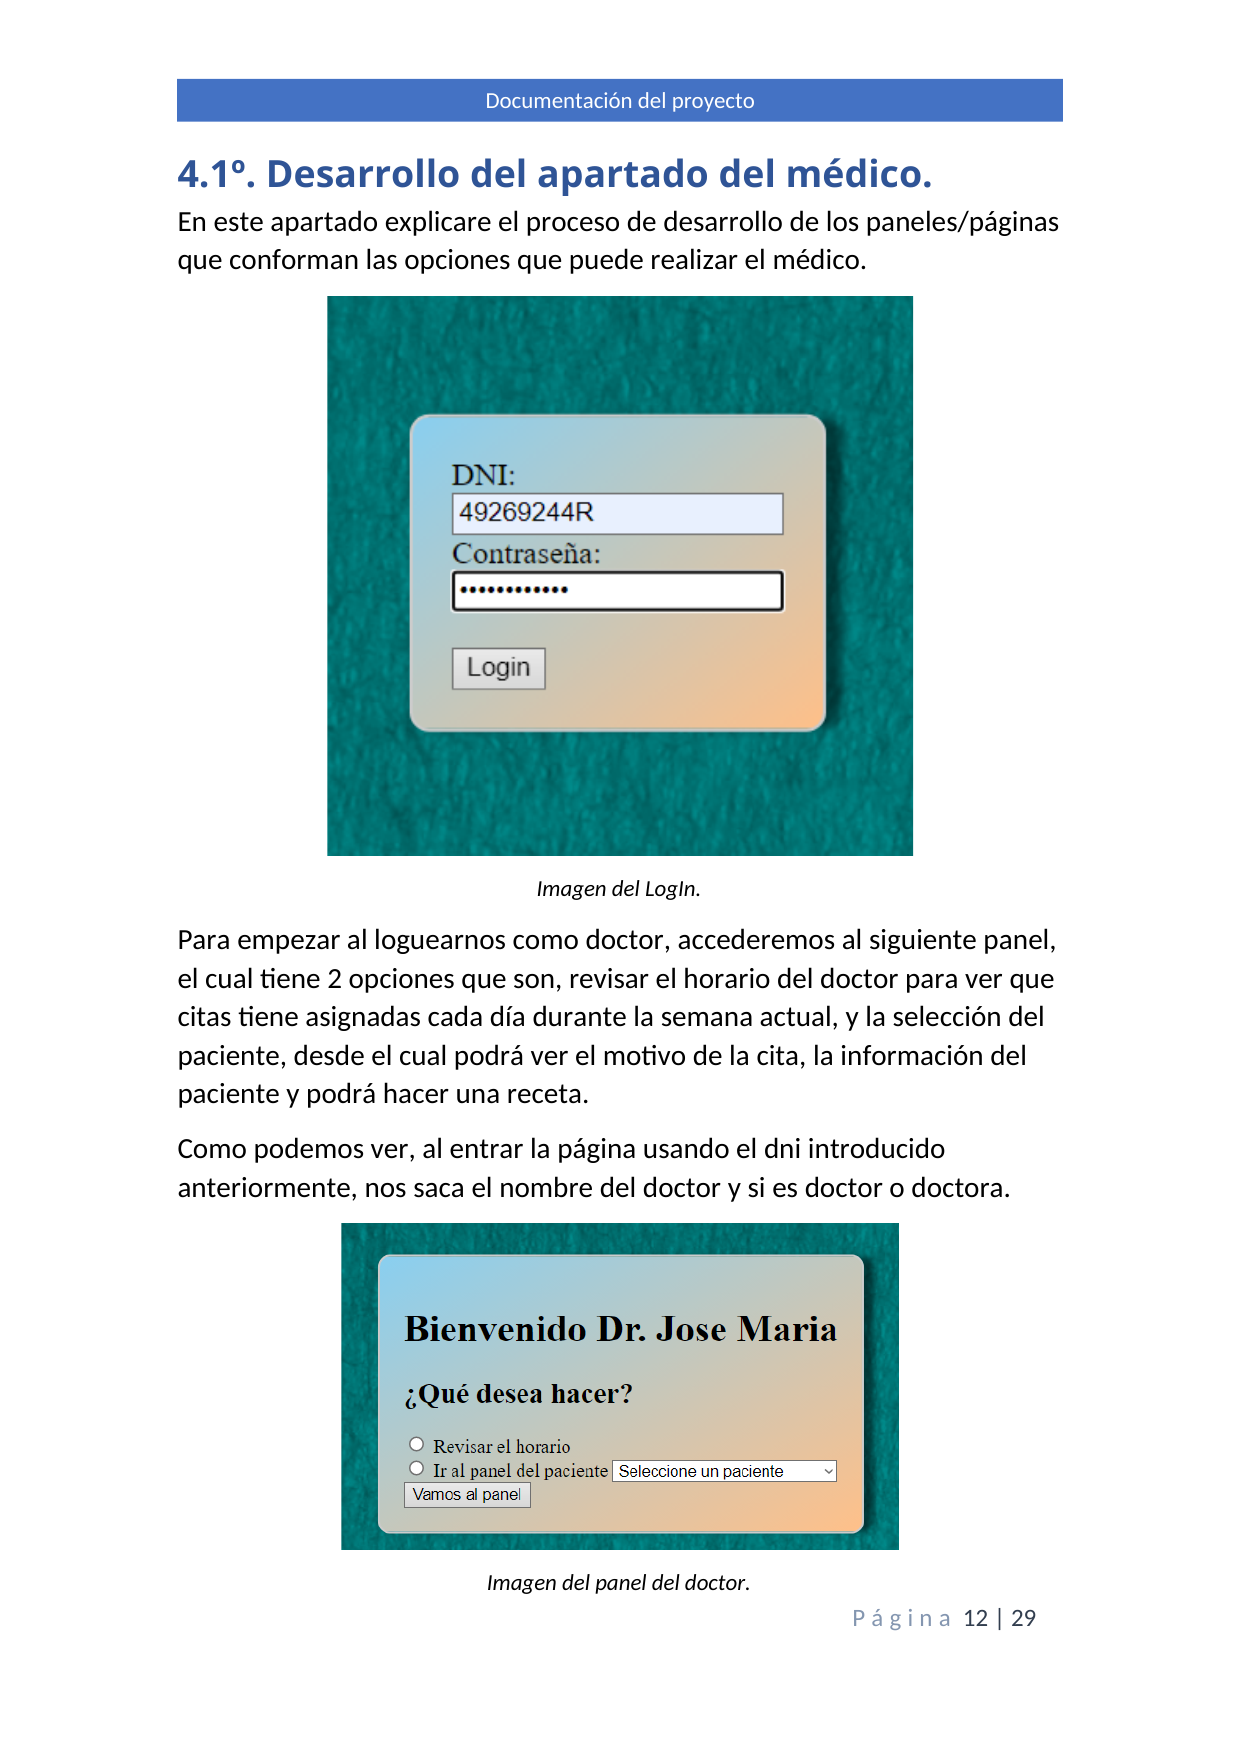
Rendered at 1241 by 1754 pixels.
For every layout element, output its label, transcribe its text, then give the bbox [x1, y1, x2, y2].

text Como podemos ver, al entrar la página usando el dni introducido anteriormente, nos saca el nombre del doctor y si es doctor o doctora. [177, 1130, 1063, 1204]
text Para empezar al loguearnos como doctor, accederemos al siguiente panel, el cual tiene 2 opciones que son, revisar el horario del doctor para ver que citas tiene asignadas cada día durante la semana actual, y la selección del paciente, desde el cual podrá ver el motivo de la cita, la información del paciente y podrá hacer una receta. [177, 921, 1063, 1111]
text Imagen del panel del doctor. [177, 1568, 1063, 1597]
picture [341, 1223, 899, 1550]
subtitle 4.1º. Desarrollo del apartado del médico. [177, 148, 1063, 199]
picture [327, 296, 914, 856]
text Imagen del LogIn. [177, 874, 1063, 902]
text En este apartado explicare el proceso de desarrollo de los paneles/páginas que conforman las opciones que puede realizar el médico. [177, 203, 1063, 277]
